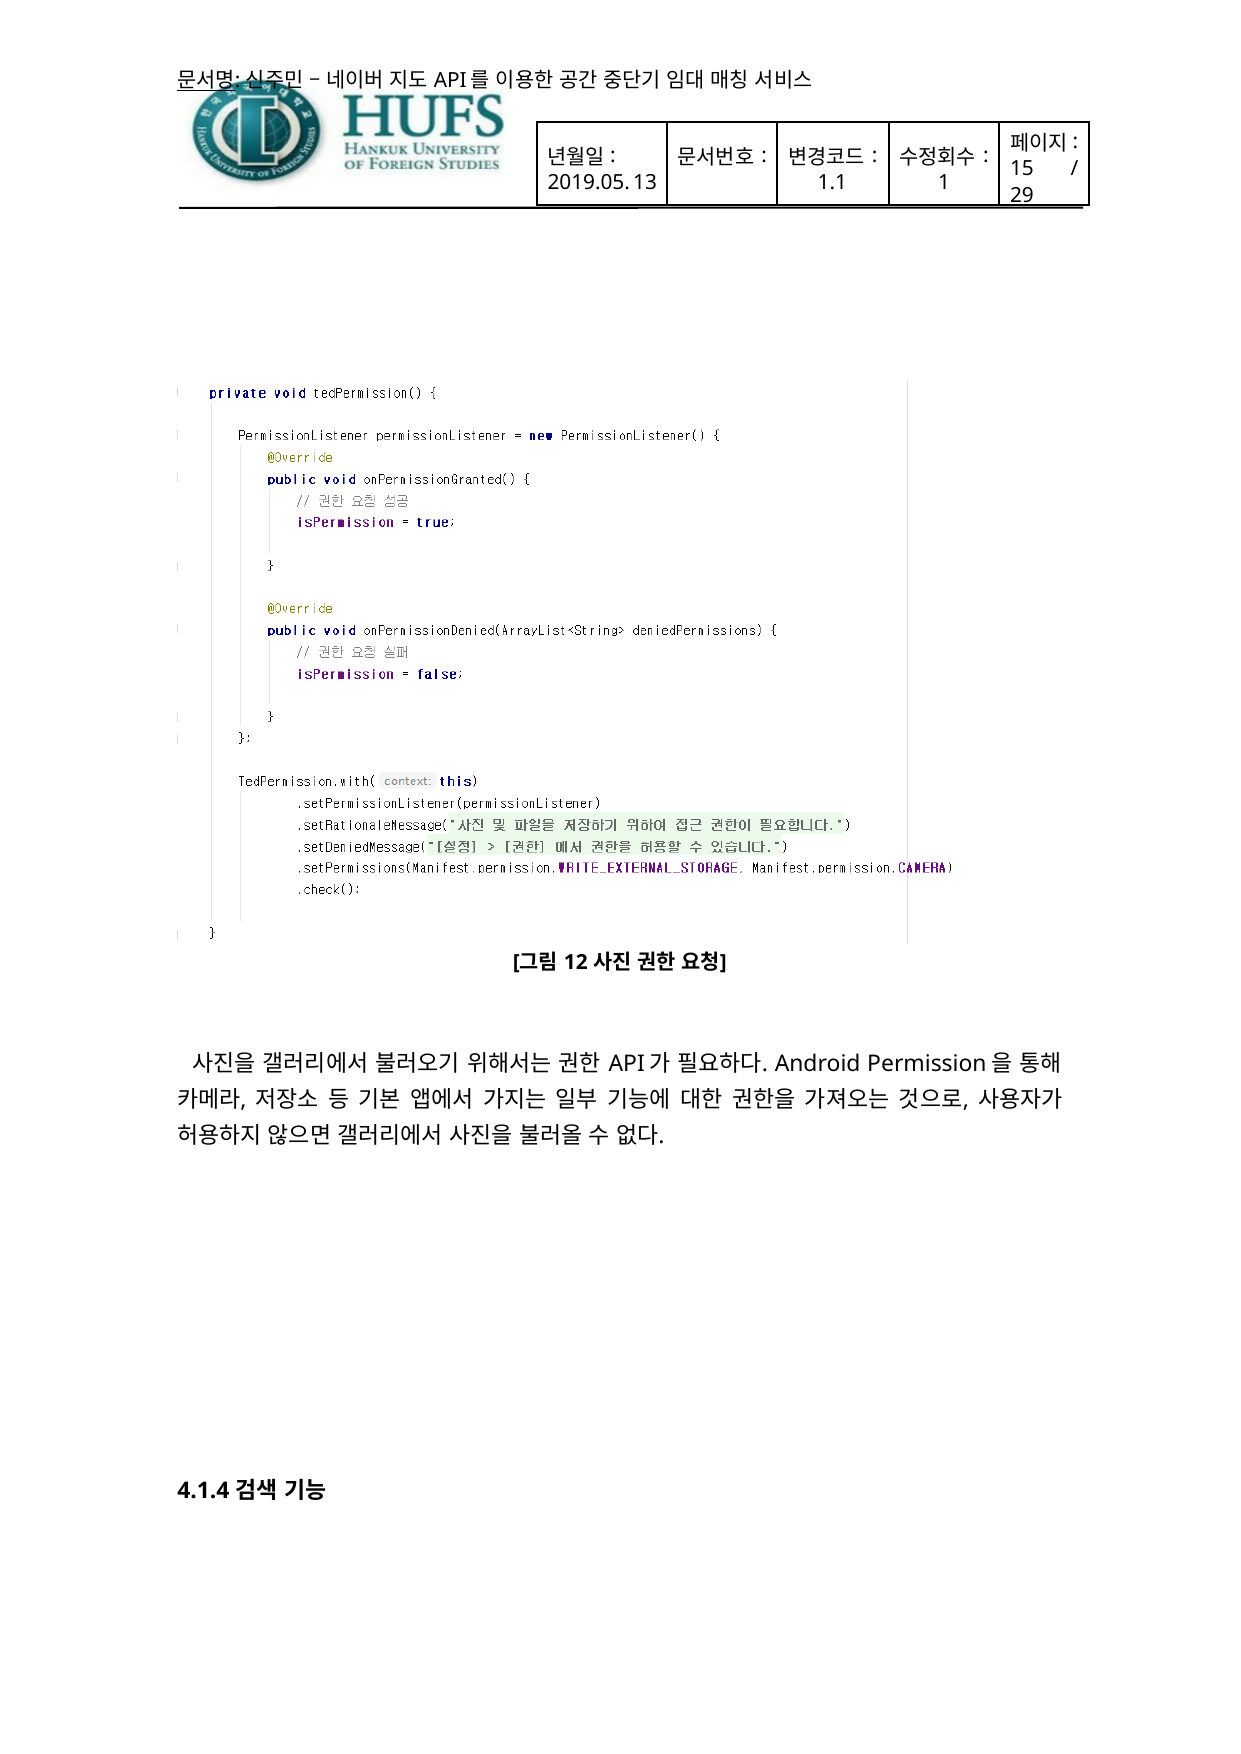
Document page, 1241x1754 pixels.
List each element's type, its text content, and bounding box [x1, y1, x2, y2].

picture [177, 63, 513, 190]
picture [177, 380, 1088, 943]
text [그림 12 사진 권한 요청] [177, 943, 1062, 975]
text 4.1.4 검색 기능 [177, 1472, 1062, 1505]
text 사진을 갤러리에서 불러오기 위해서는 권한 API가 필요하다. Android Permission을 통해 카메라, 저장소 등 기본 앱에서 가지는 일부 기능에 대한 권한을 가져오는 것으로, 사용자가 허용하지 않으면 갤러리에서 사진을 불러올 수 없다. [177, 1045, 1062, 1150]
